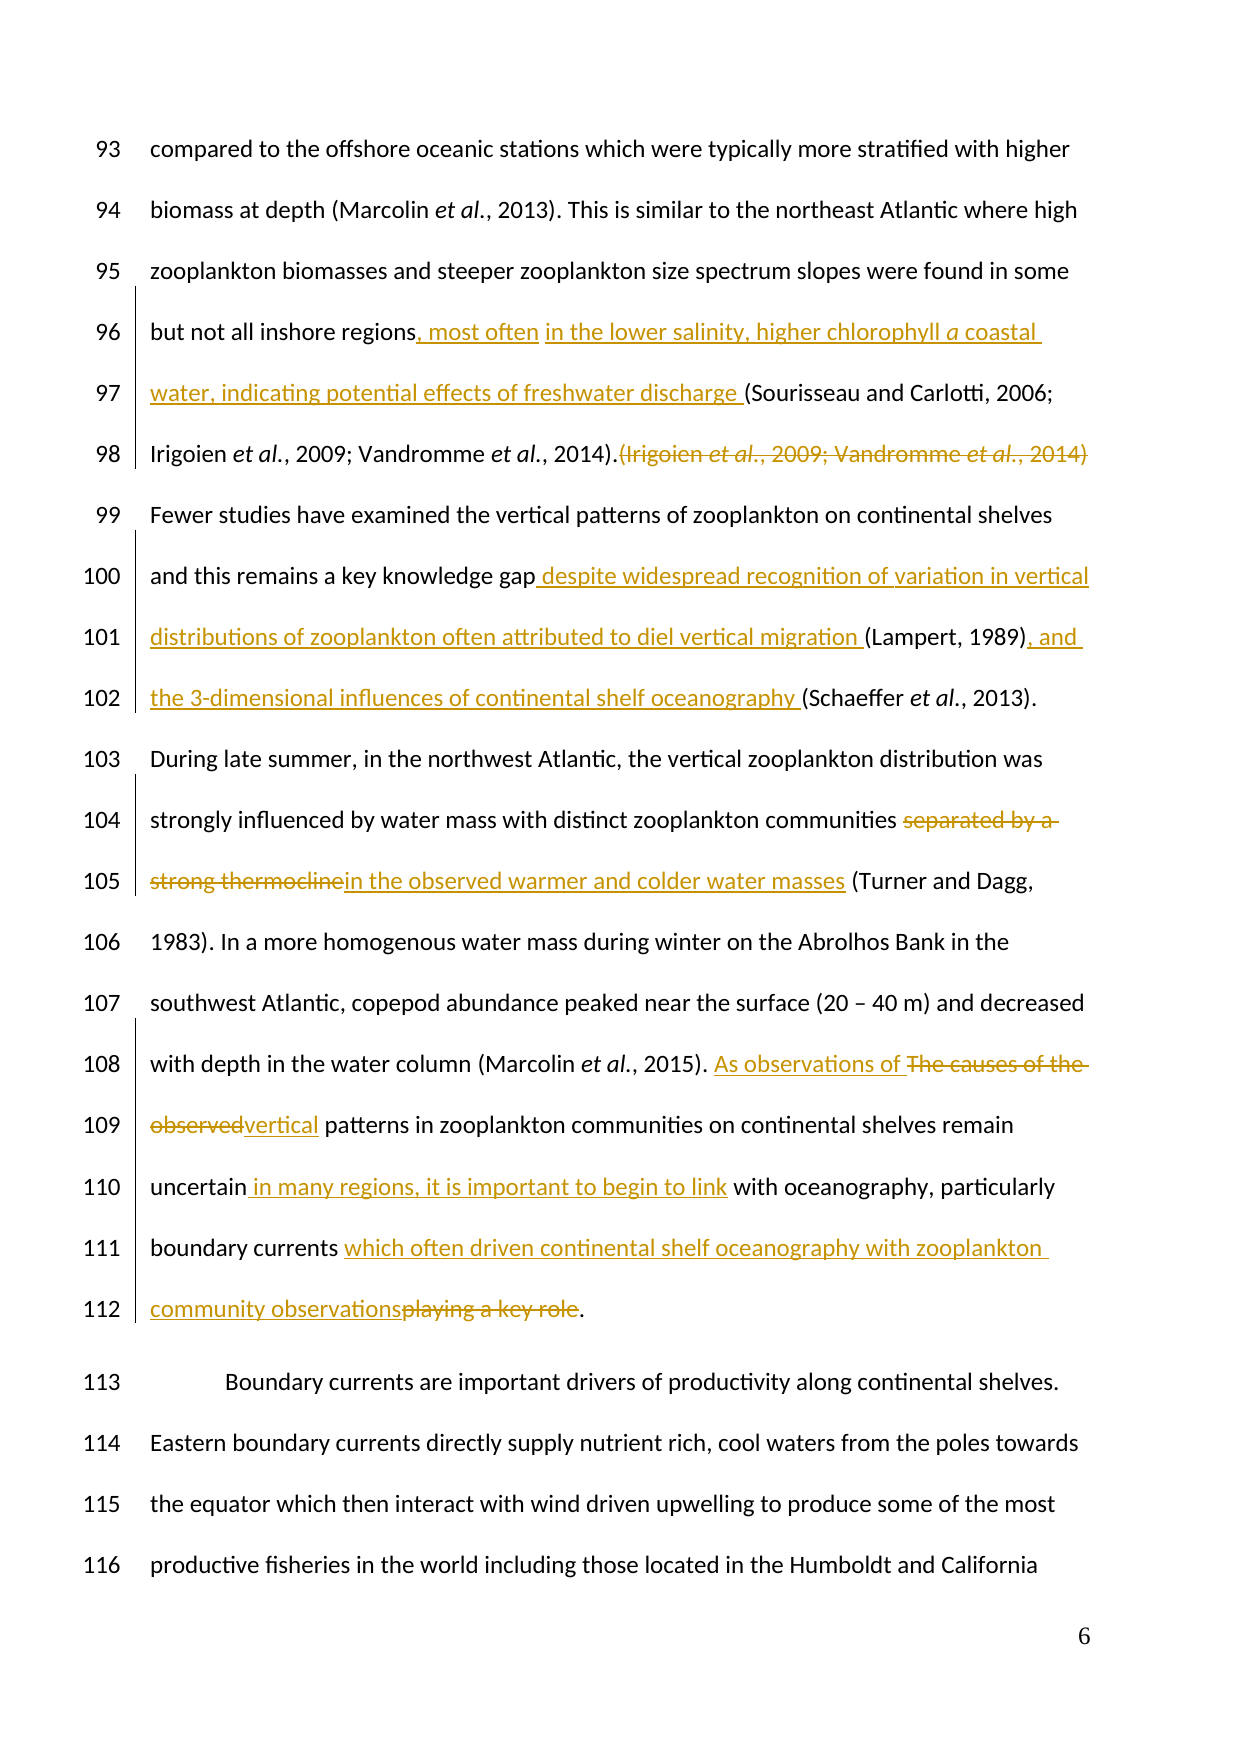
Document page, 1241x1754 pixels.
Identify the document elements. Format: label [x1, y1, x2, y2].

text [150, 1366, 1090, 1580]
text [150, 133, 1090, 1323]
